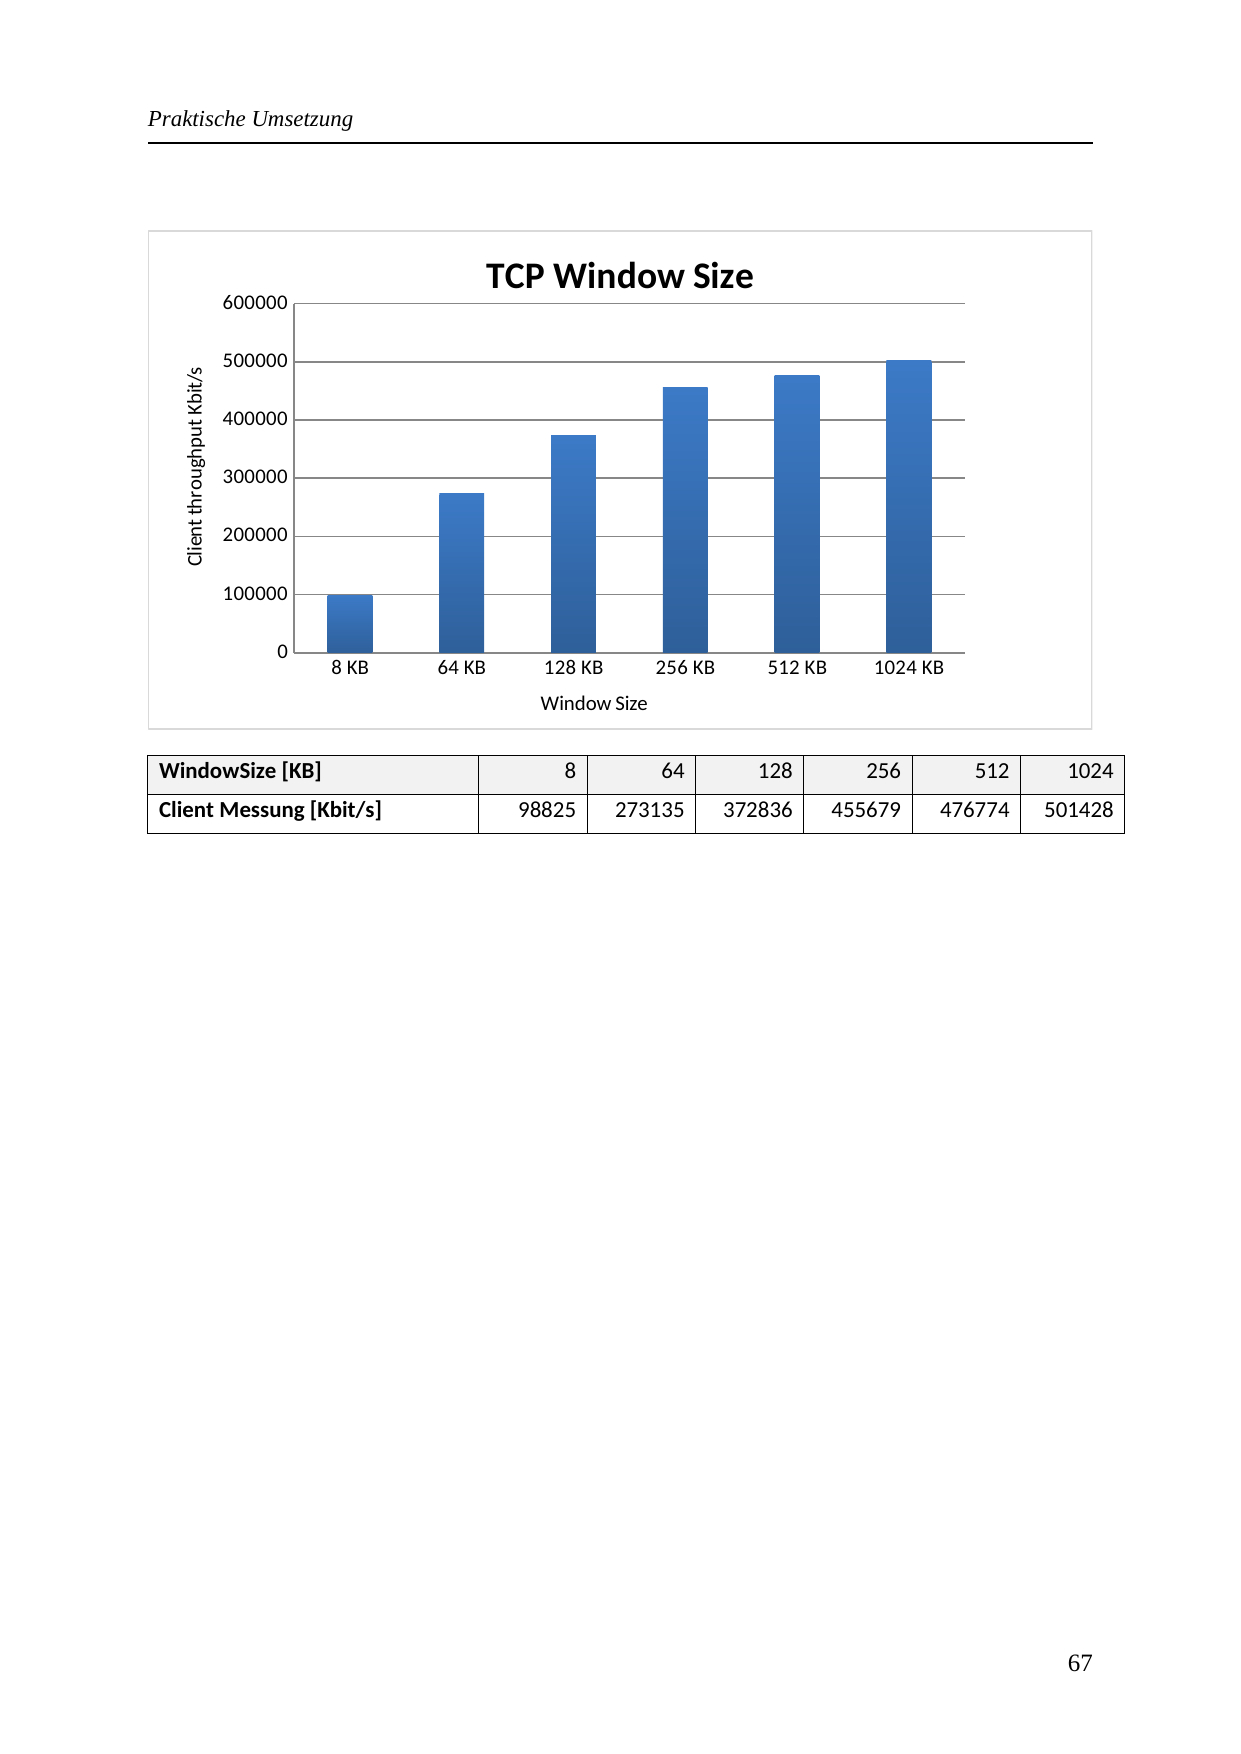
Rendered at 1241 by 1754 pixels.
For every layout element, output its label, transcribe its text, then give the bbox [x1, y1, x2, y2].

table_cell Client Messung [Kbit/s] [148, 795, 478, 832]
table_cell 501428 [1021, 795, 1124, 832]
table_cell 476774 [913, 795, 1020, 832]
table_header WindowSize [KB] [148, 756, 478, 794]
table_header 512 [913, 756, 1020, 794]
table_header 256 [804, 756, 912, 794]
table_header 64 [588, 756, 695, 794]
table_header 8 [479, 756, 587, 794]
table_cell 273135 [588, 795, 695, 832]
table_cell 455679 [804, 795, 912, 832]
table_header 1024 [1021, 756, 1124, 794]
table_cell 372836 [696, 795, 803, 832]
table_header 128 [696, 756, 803, 794]
table_cell 98825 [479, 795, 587, 832]
